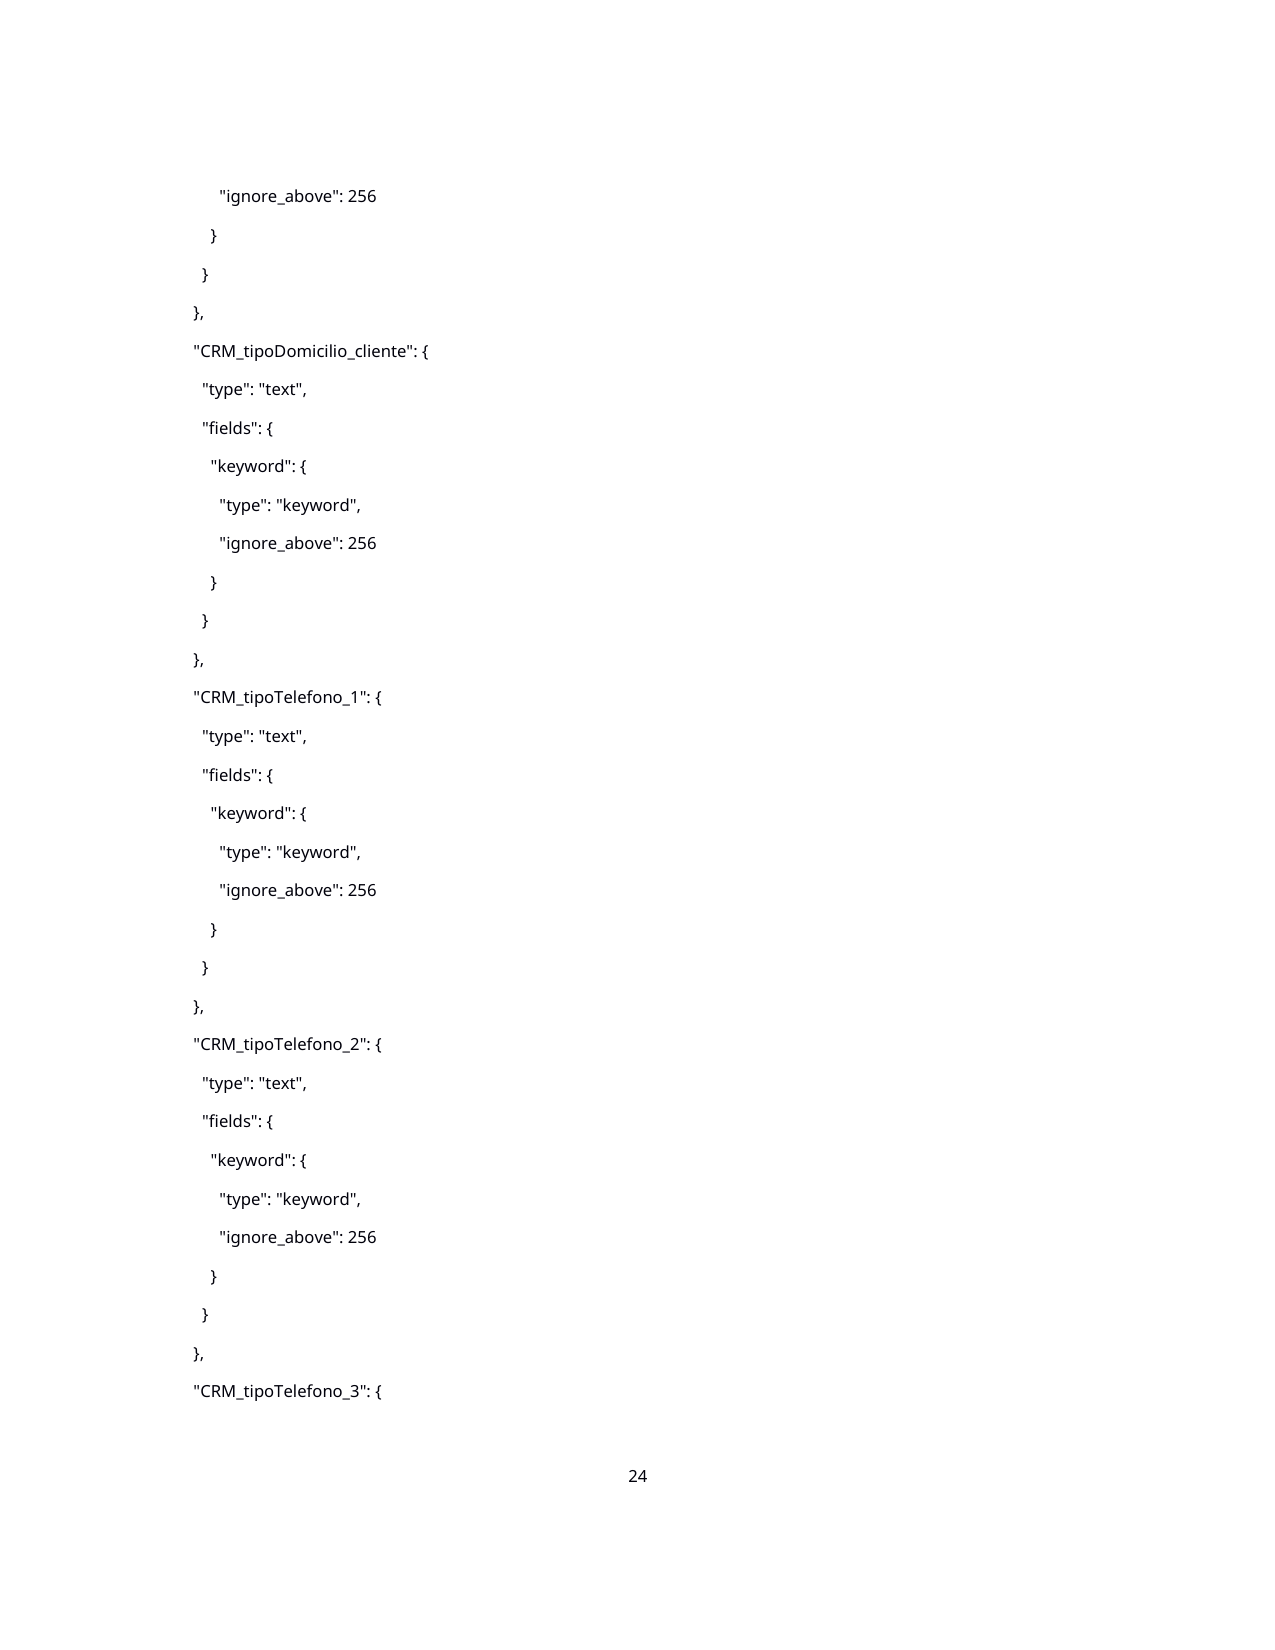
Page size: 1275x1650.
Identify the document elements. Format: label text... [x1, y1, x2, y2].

text } [150, 1303, 1200, 1326]
text "ignore_above": 256 [150, 1226, 1200, 1248]
text "CRM_tipoDomicilio_cliente": { [150, 339, 1200, 362]
text "keyword": { [150, 802, 1200, 824]
text "type": "keyword", [150, 1187, 1200, 1210]
text } [150, 956, 1200, 979]
text }, [150, 301, 1200, 323]
text } [150, 609, 1200, 632]
text "type": "keyword", [150, 493, 1200, 516]
text } [150, 917, 1200, 940]
text "type": "keyword", [150, 840, 1200, 863]
text "type": "text", [150, 725, 1200, 747]
text }, [150, 648, 1200, 670]
text "type": "text", [150, 1072, 1200, 1094]
text }, [150, 994, 1200, 1017]
text } [150, 224, 1200, 246]
text "fields": { [150, 1110, 1200, 1133]
text } [150, 262, 1200, 285]
text } [150, 1264, 1200, 1287]
text "keyword": { [150, 1149, 1200, 1171]
text "CRM_tipoTelefono_2": { [150, 1033, 1200, 1056]
text "ignore_above": 256 [150, 532, 1200, 555]
text "keyword": { [150, 455, 1200, 478]
text "ignore_above": 256 [150, 185, 1200, 208]
text "CRM_tipoTelefono_3": { [150, 1380, 1200, 1403]
text "CRM_tipoTelefono_1": { [150, 686, 1200, 709]
text "fields": { [150, 416, 1200, 439]
text "type": "text", [150, 378, 1200, 401]
text }, [150, 1341, 1200, 1364]
text "fields": { [150, 763, 1200, 786]
text } [150, 571, 1200, 593]
text "ignore_above": 256 [150, 879, 1200, 902]
